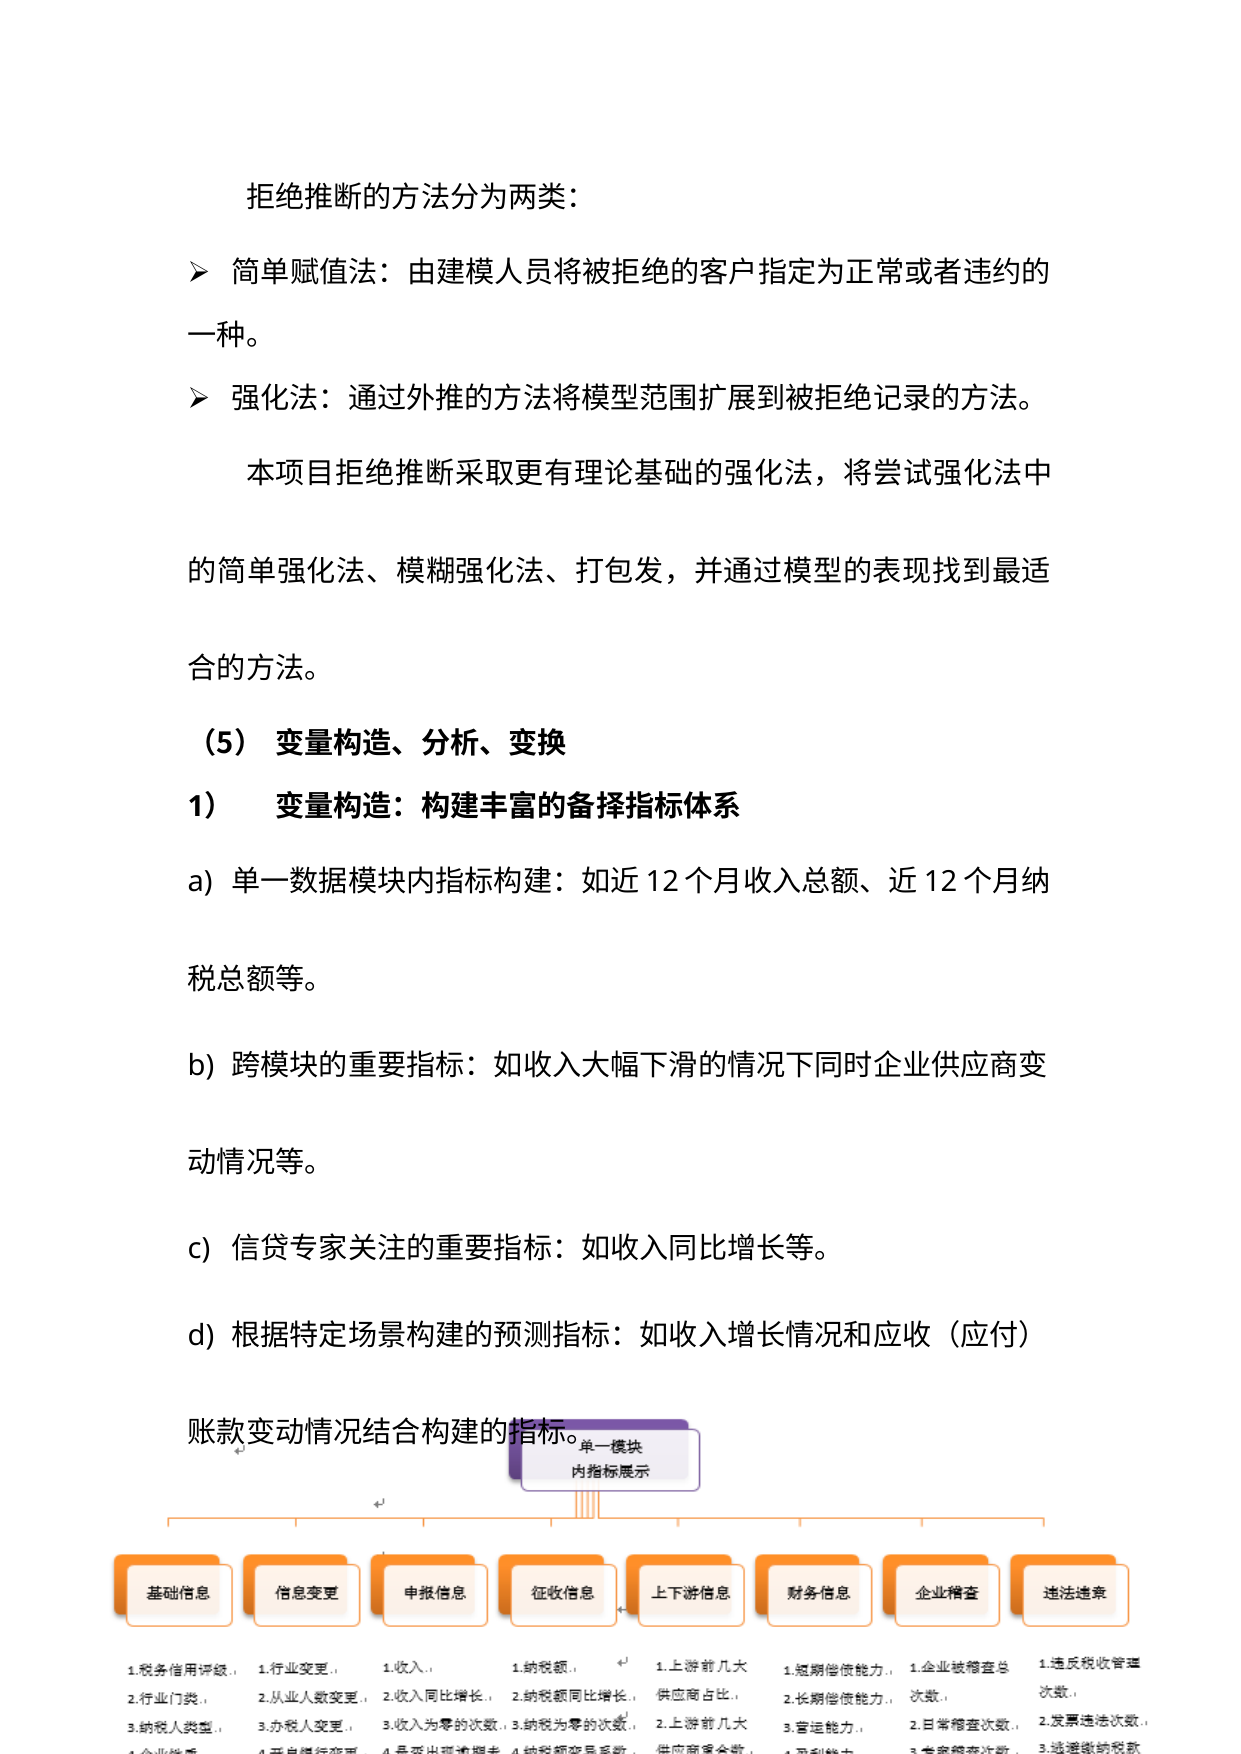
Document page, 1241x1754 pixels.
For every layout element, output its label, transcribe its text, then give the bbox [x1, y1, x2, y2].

list 简单赋值法：由建模人员将被拒绝的客户指定为正常或者违约的一种。 [187, 248, 1053, 354]
text 拒绝推断的方法分为两类： [187, 162, 1053, 227]
list 变量构造：构建丰富的备择指标体系 [187, 783, 1053, 825]
list 变量构造、分析、变换 [187, 719, 1053, 762]
text 本项目拒绝推断采取更有理论基础的强化法，将尝试强化法中的简单强化法、模糊强化法、打包发，并通过模型的表现找到最适合的方法。 [187, 438, 1053, 698]
list 单一数据模块内指标构建：如近12个月收入总额、近12个月纳税总额等。 [187, 847, 1053, 1009]
list 信贷专家关注的重要指标：如收入同比增长等。 [187, 1214, 1053, 1279]
picture [98, 1407, 1171, 1754]
list 强化法：通过外推的方法将模型范围扩展到被拒绝记录的方法。 [187, 375, 1053, 417]
list 根据特定场景构建的预测指标：如收入增长情况和应收（应付）账款变动情况结合构建的指标。 [187, 1300, 1053, 1462]
list 跨模块的重要指标：如收入大幅下滑的情况下同时企业供应商变动情况等。 [187, 1030, 1053, 1193]
